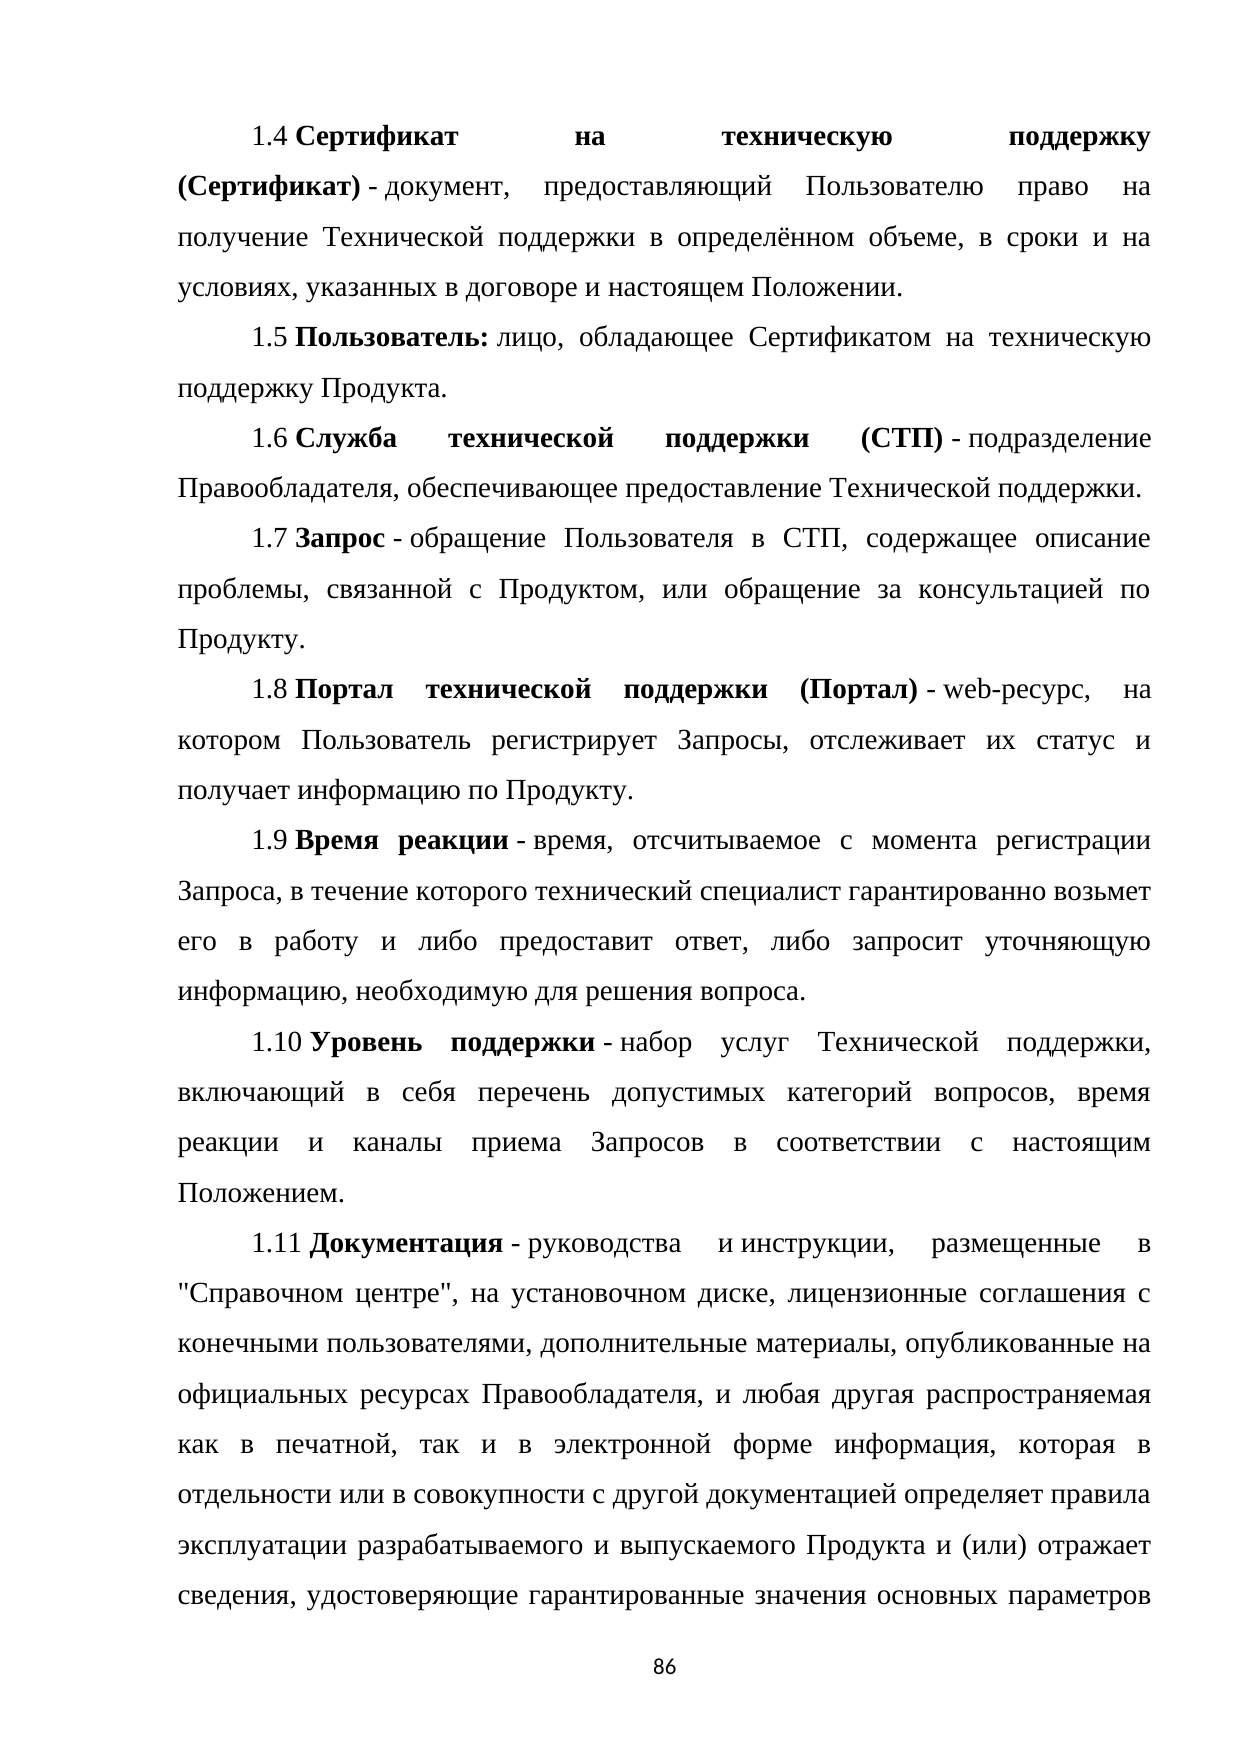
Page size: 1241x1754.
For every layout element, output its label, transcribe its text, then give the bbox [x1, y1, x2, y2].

text 1.5 Пользователь: лицо, обладающее Сертификатом на техническую поддержку Продукта. [177, 319, 1152, 403]
text 1.10 Уровень поддержки - набор услуг Технической поддержки, включающий в себя перечень допустимых категорий вопросов, время реакции и каналы приема Запросов в соответствии с настоящим Положением. [177, 1024, 1152, 1208]
text 1.4 Сертификат на техническую поддержку (Сертификат) - документ, предоставляющий Пользователю право на получение Технической поддержки в определённом объеме, в сроки и на условиях, указанных в договоре и настоящем Положении. [177, 118, 1152, 303]
text 1.6 Служба технической поддержки (СТП) - подразделение Правообладателя, обеспечивающее предоставление Технической поддержки. [177, 420, 1152, 504]
text 1.9 Время реакции - время, отсчитываемое с момента регистрации Запроса, в течение которого технический специалист гарантированно возьмет его в работу и либо предоставит ответ, либо запросит уточняющую информацию, необходимую для решения вопроса. [177, 822, 1152, 1007]
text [177, 1225, 1152, 1611]
text 1.7 Запрос - обращение Пользователя в СТП, содержащее описание проблемы, связанной с Продуктом, или обращение за консультацией по Продукту. [177, 521, 1152, 655]
text 1.8 Портал технической поддержки (Портал) - web-ресурс, на котором Пользователь регистрирует Запросы, отслеживает их статус и получает информацию по Продукту. [177, 672, 1152, 806]
